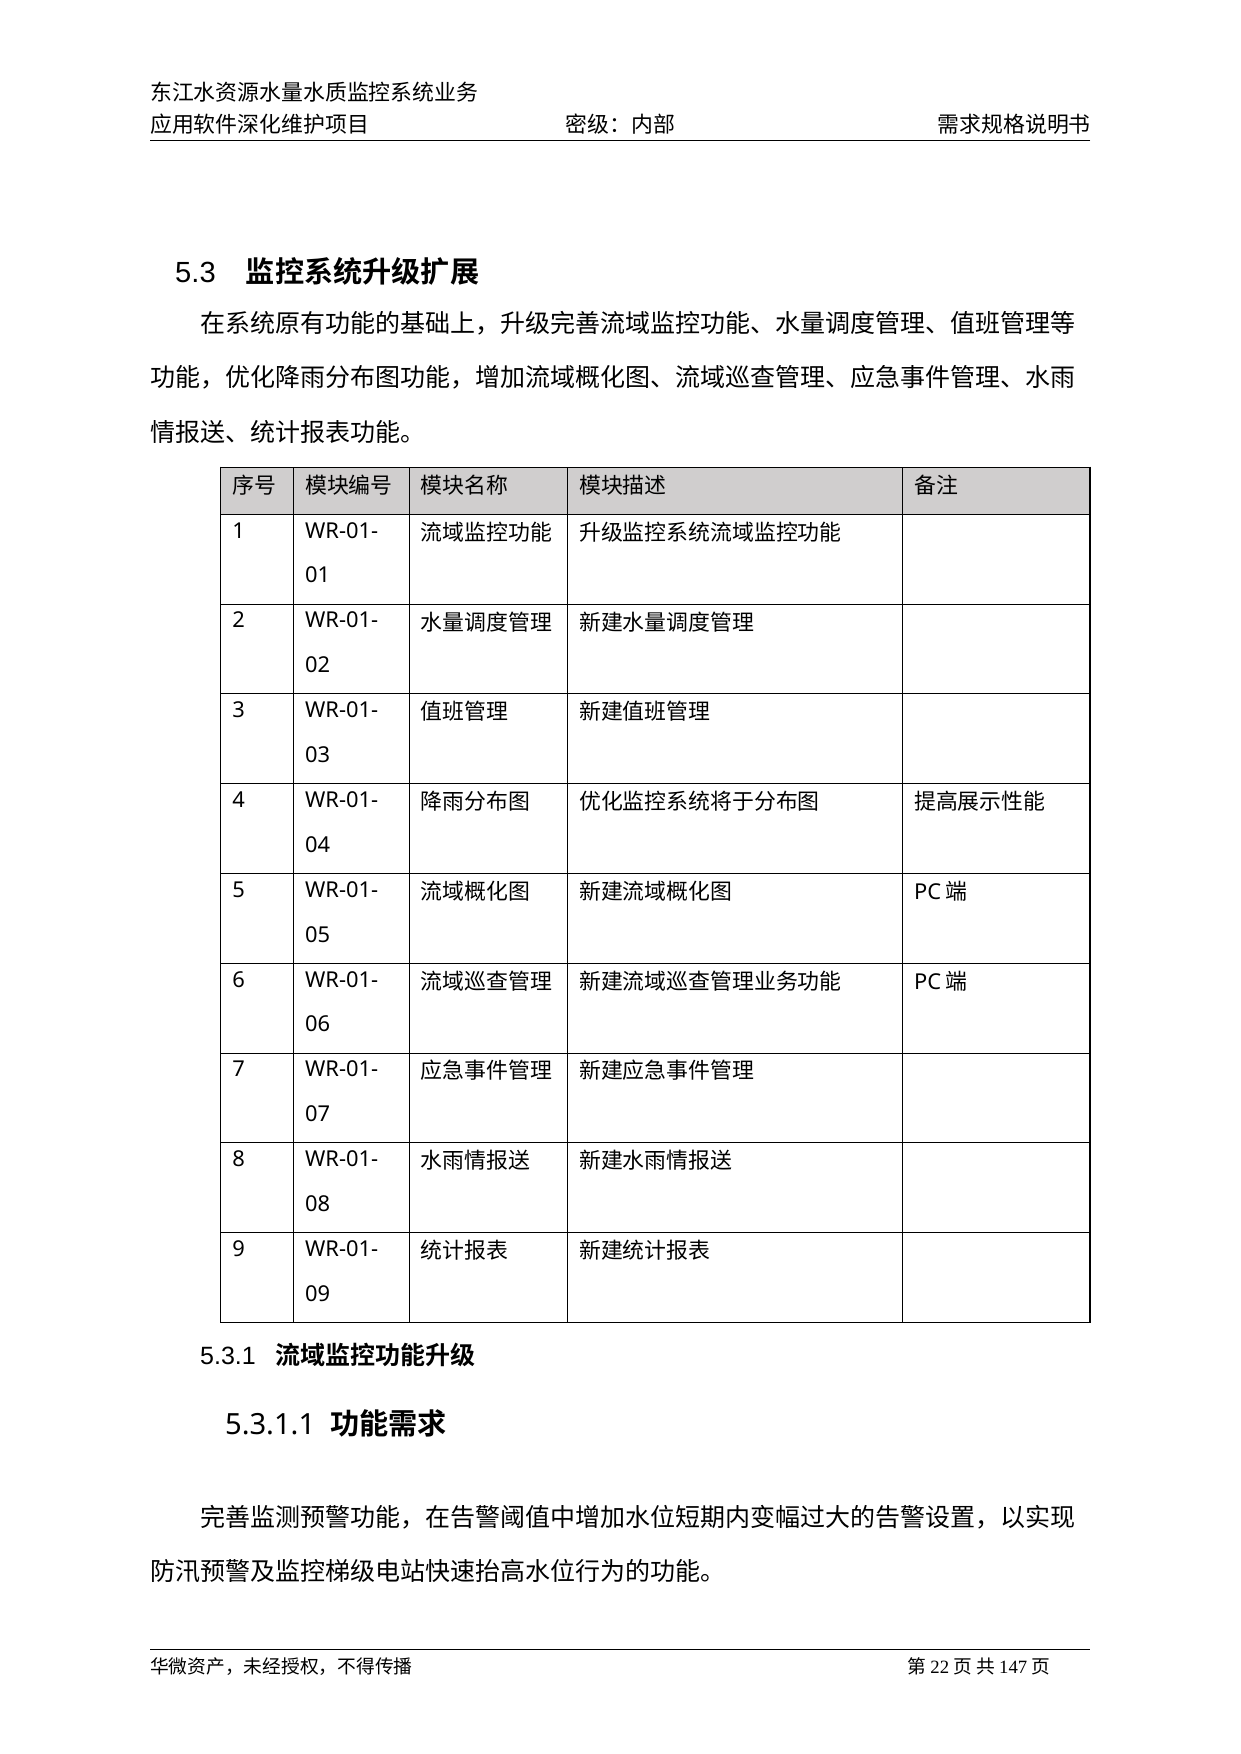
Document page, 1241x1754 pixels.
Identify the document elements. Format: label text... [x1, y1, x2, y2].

table_cell 9 [221, 1233, 293, 1322]
table_cell 统计报表 [410, 1233, 567, 1322]
table_cell 升级监控系统流域监控功能 [568, 515, 902, 603]
table_cell WR-01-07 [294, 1054, 409, 1142]
table_cell 新建值班管理 [568, 694, 902, 783]
text 在系统原有功能的基础上，升级完善流域监控功能、水量调度管理、值班管理等功能，优化降雨分布图功能，增加流域概化图、流域巡查管理、应急事件管理、水雨情报送、统计报表功能。 [150, 303, 1090, 448]
table_header 模块名称 [410, 468, 567, 514]
table_cell 降雨分布图 [410, 784, 567, 873]
table_header 模块描述 [568, 468, 902, 514]
table_cell WR-01-03 [294, 694, 409, 783]
table_cell 提高展示性能 [903, 784, 1089, 873]
table_cell 2 [221, 605, 293, 693]
table_cell WR-01-05 [294, 874, 409, 963]
table_cell 新建应急事件管理 [568, 1054, 902, 1142]
table_cell PC端 [903, 964, 1089, 1052]
table_cell 新建流域巡查管理业务功能 [568, 964, 902, 1052]
table_cell WR-01-06 [294, 964, 409, 1052]
subtitle 监控系统升级扩展 [175, 249, 1065, 291]
table_header 序号 [221, 468, 293, 514]
table_cell 流域巡查管理 [410, 964, 567, 1052]
table_cell [903, 1143, 1089, 1232]
table_cell 新建统计报表 [568, 1233, 902, 1322]
text 完善监测预警功能，在告警阈值中增加水位短期内变幅过大的告警设置，以实现防汛预警及监控梯级电站快速抬高水位行为的功能。 [150, 1497, 1090, 1588]
table_cell 流域监控功能 [410, 515, 567, 603]
table_cell 新建水雨情报送 [568, 1143, 902, 1232]
table_cell 优化监控系统将于分布图 [568, 784, 902, 873]
table_cell WR-01-02 [294, 605, 409, 693]
table_cell 7 [221, 1054, 293, 1142]
table_cell 6 [221, 964, 293, 1052]
table_cell 1 [221, 515, 293, 603]
table_cell 新建水量调度管理 [568, 605, 902, 693]
table_cell WR-01-04 [294, 784, 409, 873]
table_header 模块编号 [294, 468, 409, 514]
table_cell 流域概化图 [410, 874, 567, 963]
table_cell [903, 1233, 1089, 1322]
subtitle 流域监控功能升级 [200, 1335, 1090, 1372]
table_cell 5 [221, 874, 293, 963]
table_cell [903, 1054, 1089, 1142]
table_cell WR-01-01 [294, 515, 409, 603]
table_cell PC端 [903, 874, 1089, 963]
table_cell 3 [221, 694, 293, 783]
table_cell [903, 515, 1089, 603]
subtitle 功能需求 [225, 1401, 1090, 1443]
table_cell 应急事件管理 [410, 1054, 567, 1142]
table_header 备注 [903, 468, 1089, 514]
table_cell WR-01-08 [294, 1143, 409, 1232]
table_cell [903, 605, 1089, 693]
table_cell 水量调度管理 [410, 605, 567, 693]
table_cell 值班管理 [410, 694, 567, 783]
table_cell 8 [221, 1143, 293, 1232]
table_cell WR-01-09 [294, 1233, 409, 1322]
table_cell 4 [221, 784, 293, 873]
table_cell [903, 694, 1089, 783]
table_cell 水雨情报送 [410, 1143, 567, 1232]
table_cell 新建流域概化图 [568, 874, 902, 963]
